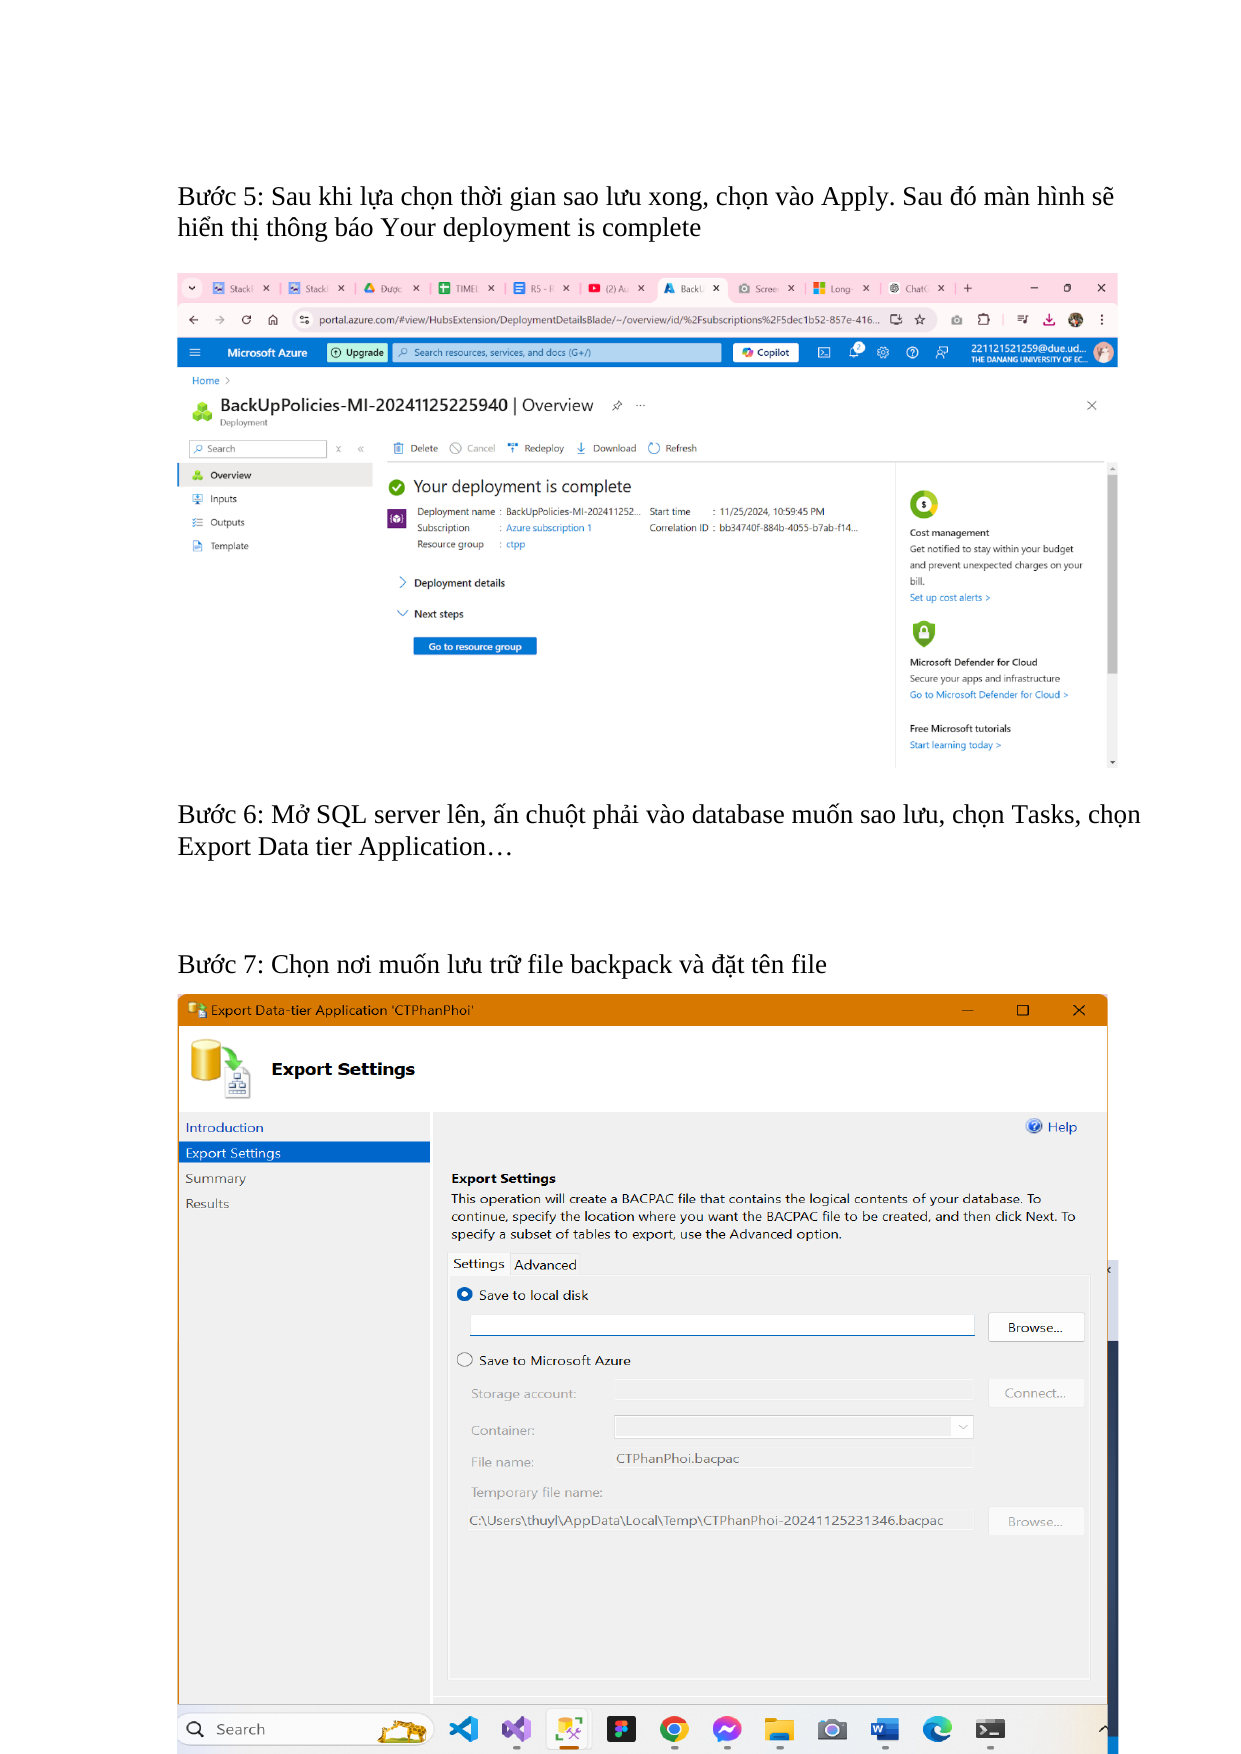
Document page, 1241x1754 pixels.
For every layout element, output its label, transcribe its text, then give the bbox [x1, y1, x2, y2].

text Bước 5: Sau khi lựa chọn thời gian sao lưu xong, chọn vào Apply. Sau đó màn hình sẽ hiển thị thông báo Your deployment is complete [177, 180, 1152, 243]
picture [177, 273, 1118, 768]
picture [177, 994, 1119, 1754]
text Bước 6: Mở SQL server lên, ấn chuột phải vào database muốn sao lưu, chọn Tasks, chọn Export Data tier Application… [177, 798, 1152, 861]
text Bước 7: Chọn nơi muốn lưu trữ file backpack và đặt tên file [177, 948, 1152, 979]
